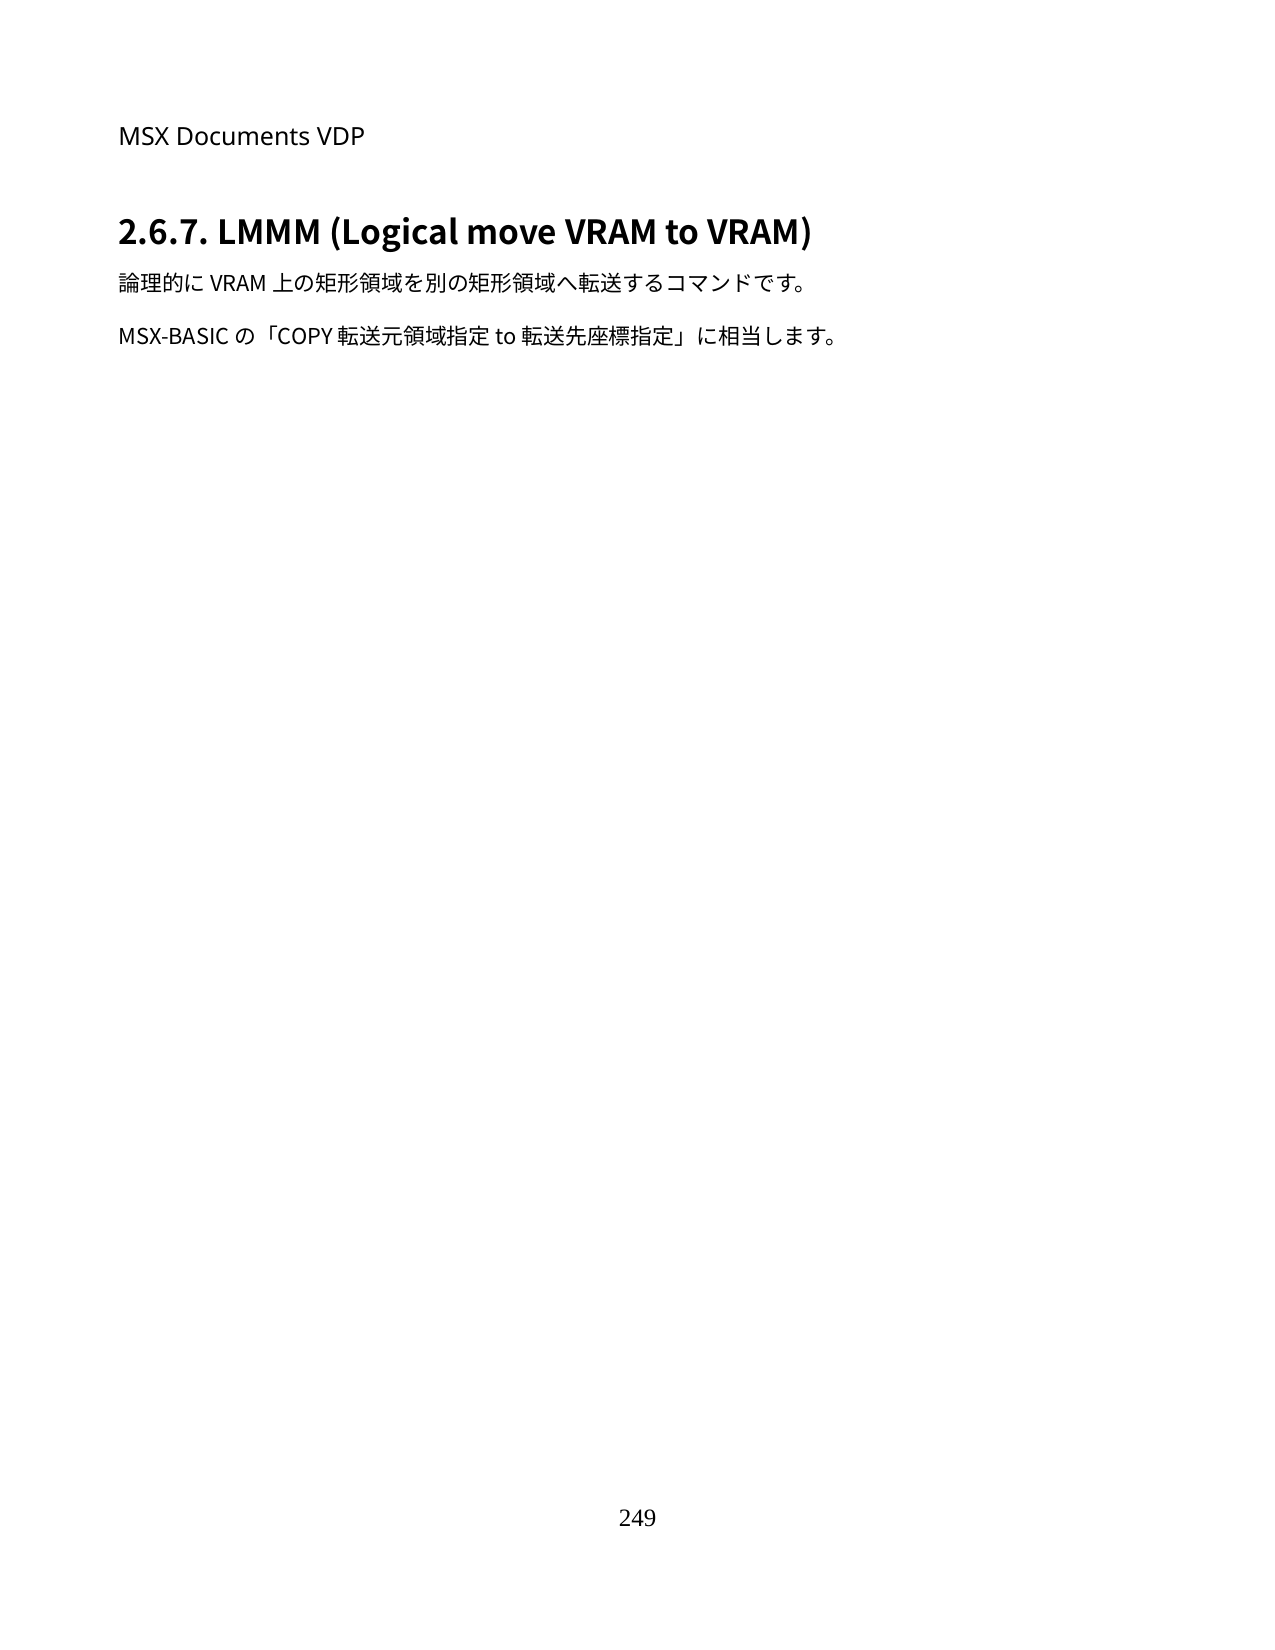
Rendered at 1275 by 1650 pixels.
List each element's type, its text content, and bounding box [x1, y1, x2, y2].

subtitle 2.6.7. LMMM (Logical move VRAM to VRAM) [118, 206, 1157, 254]
text 論理的にVRAM上の矩形領域を別の矩形領域へ転送するコマンドです。 [118, 266, 1157, 298]
text MSX-BASICの「COPY 転送元領域指定 to 転送先座標指定」に相当します。 [118, 319, 1157, 351]
